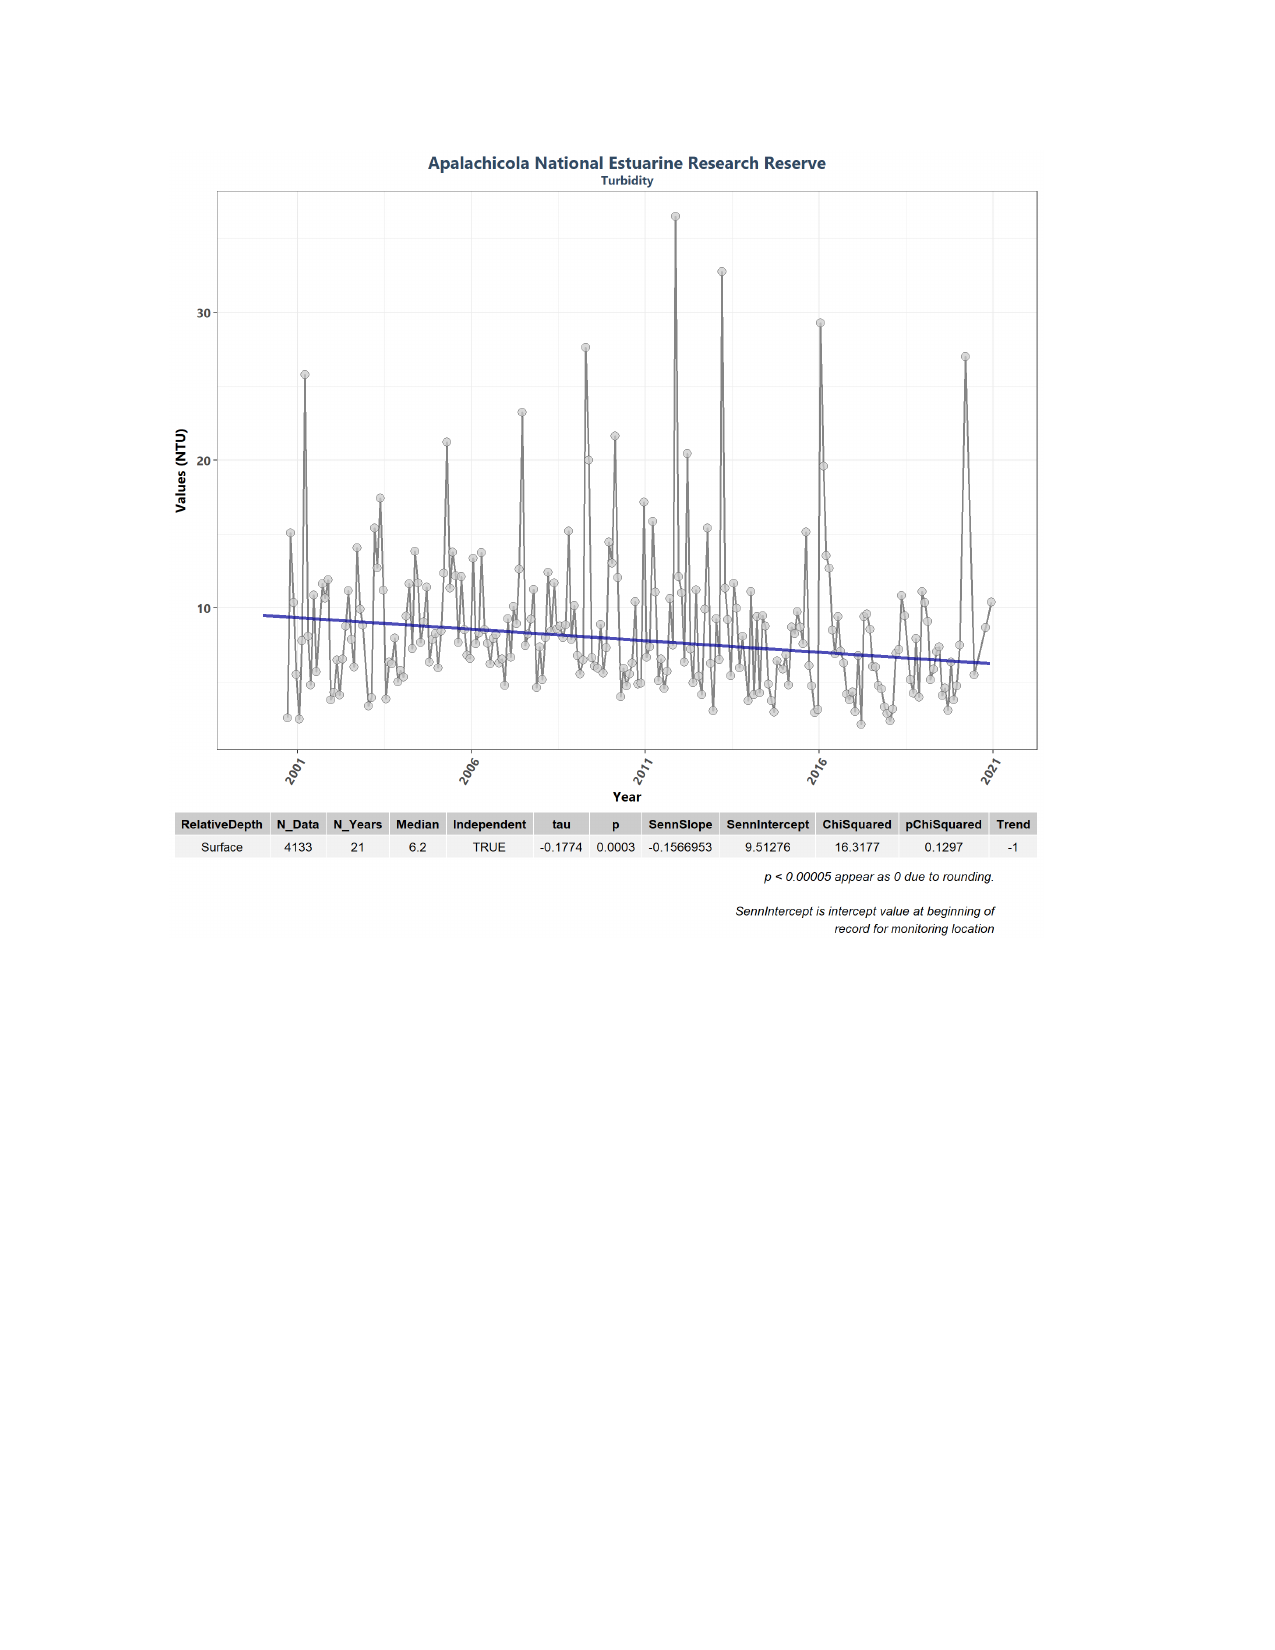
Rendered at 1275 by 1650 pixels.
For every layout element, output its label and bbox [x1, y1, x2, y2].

picture [168, 150, 1044, 938]
